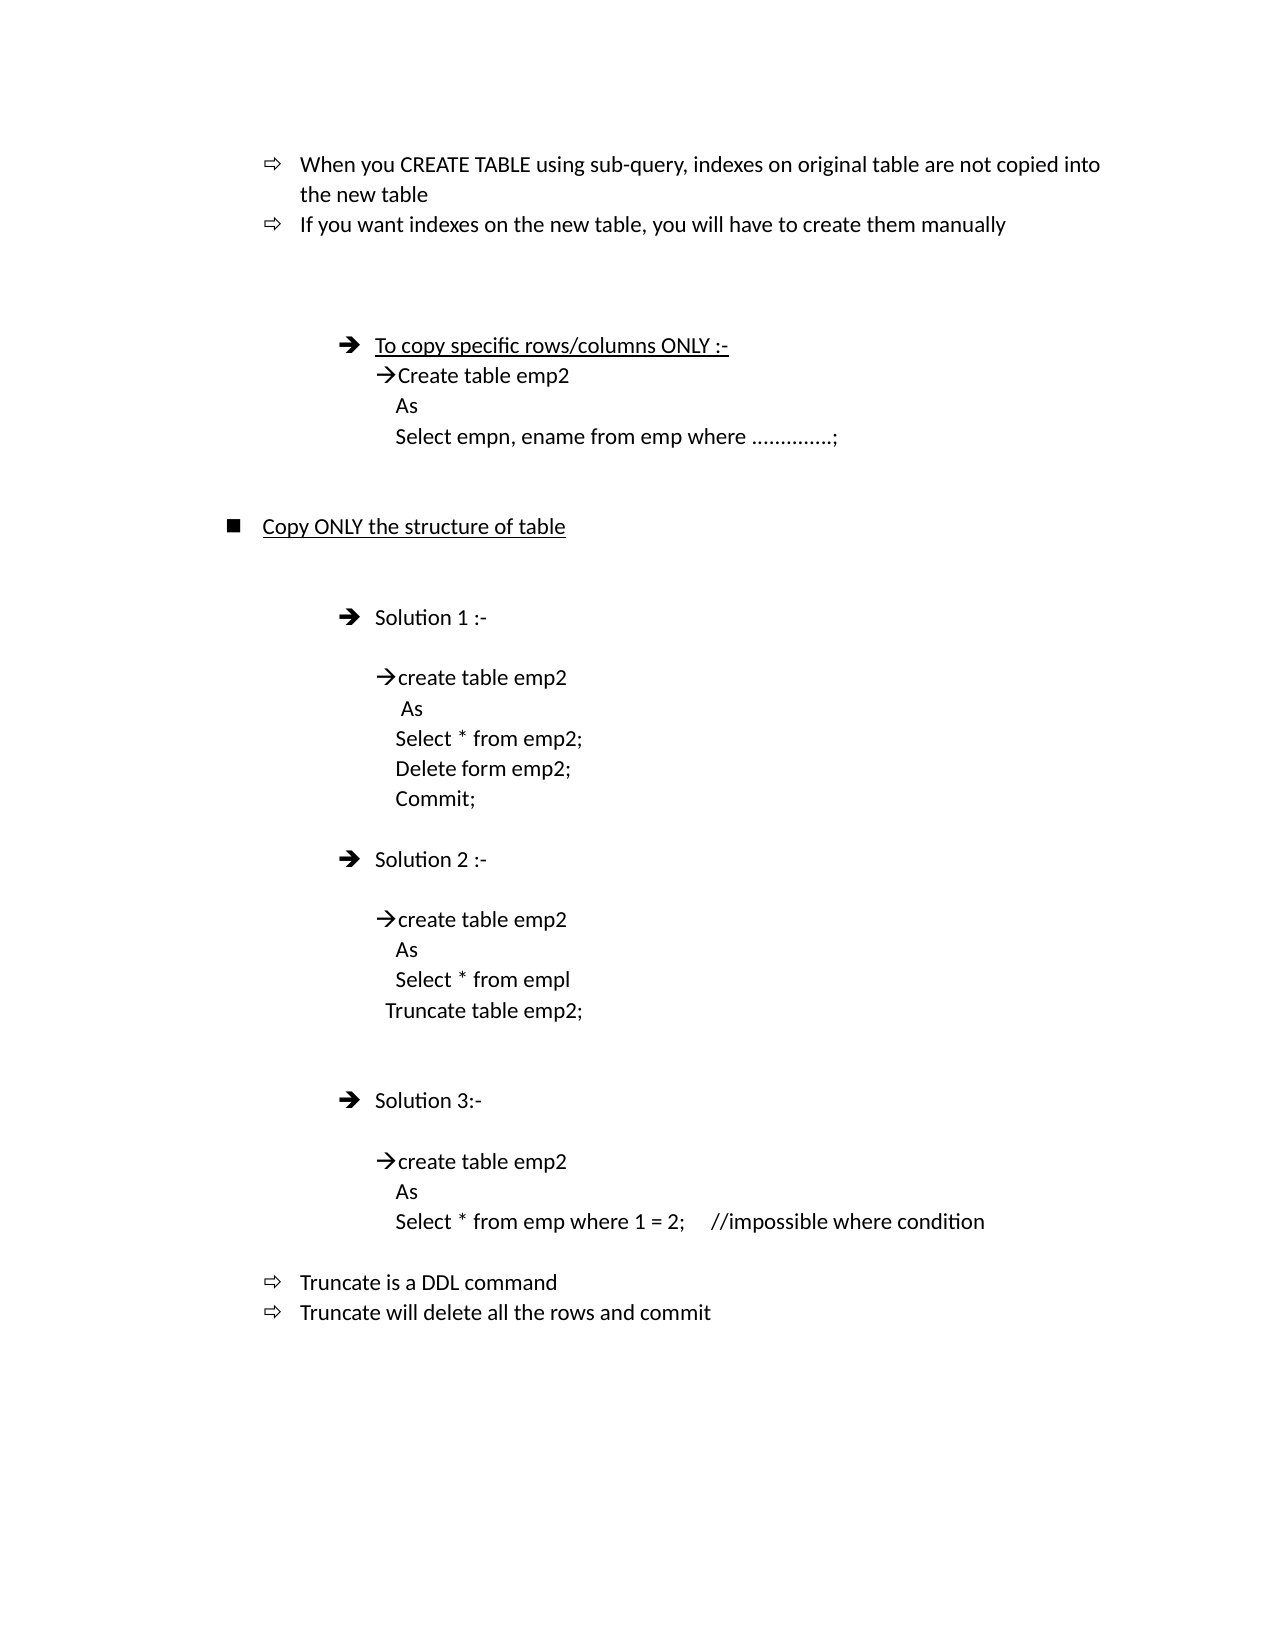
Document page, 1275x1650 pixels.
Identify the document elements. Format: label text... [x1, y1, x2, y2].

list Truncate table emp2; [375, 996, 1125, 1024]
list As [375, 694, 1125, 722]
list Solution 1 :- [337, 603, 1125, 631]
list When you CREATE TABLE using sub-query, indexes on original table are not copied into the new table [262, 150, 1125, 208]
list As [375, 392, 1125, 420]
list Select * from emp where 1 = 2; //impossible where condition [375, 1207, 1125, 1235]
list Truncate is a DDL command [262, 1268, 1125, 1296]
list Delete form emp2; [375, 754, 1125, 782]
list Solution 2 :- [337, 845, 1125, 873]
list create table emp2 [375, 1147, 1125, 1175]
list Create table emp2 [375, 361, 1125, 389]
list create table emp2 [375, 905, 1125, 933]
list As [375, 935, 1125, 963]
list Select empn, ename from emp where ..............; [375, 422, 1125, 450]
list create table emp2 [375, 663, 1125, 692]
list Select * from empl [375, 966, 1125, 994]
list Commit; [375, 784, 1125, 812]
list Truncate will delete all the rows and commit [262, 1298, 1125, 1326]
list Select * from emp2; [375, 724, 1125, 752]
list As [375, 1177, 1125, 1205]
list Solution 3:- [337, 1086, 1125, 1114]
list To copy specific rows/columns ONLY :- [337, 331, 1125, 359]
list Copy ONLY the structure of table [225, 512, 1125, 541]
list If you want indexes on the new table, you will have to create them manually [262, 210, 1125, 238]
